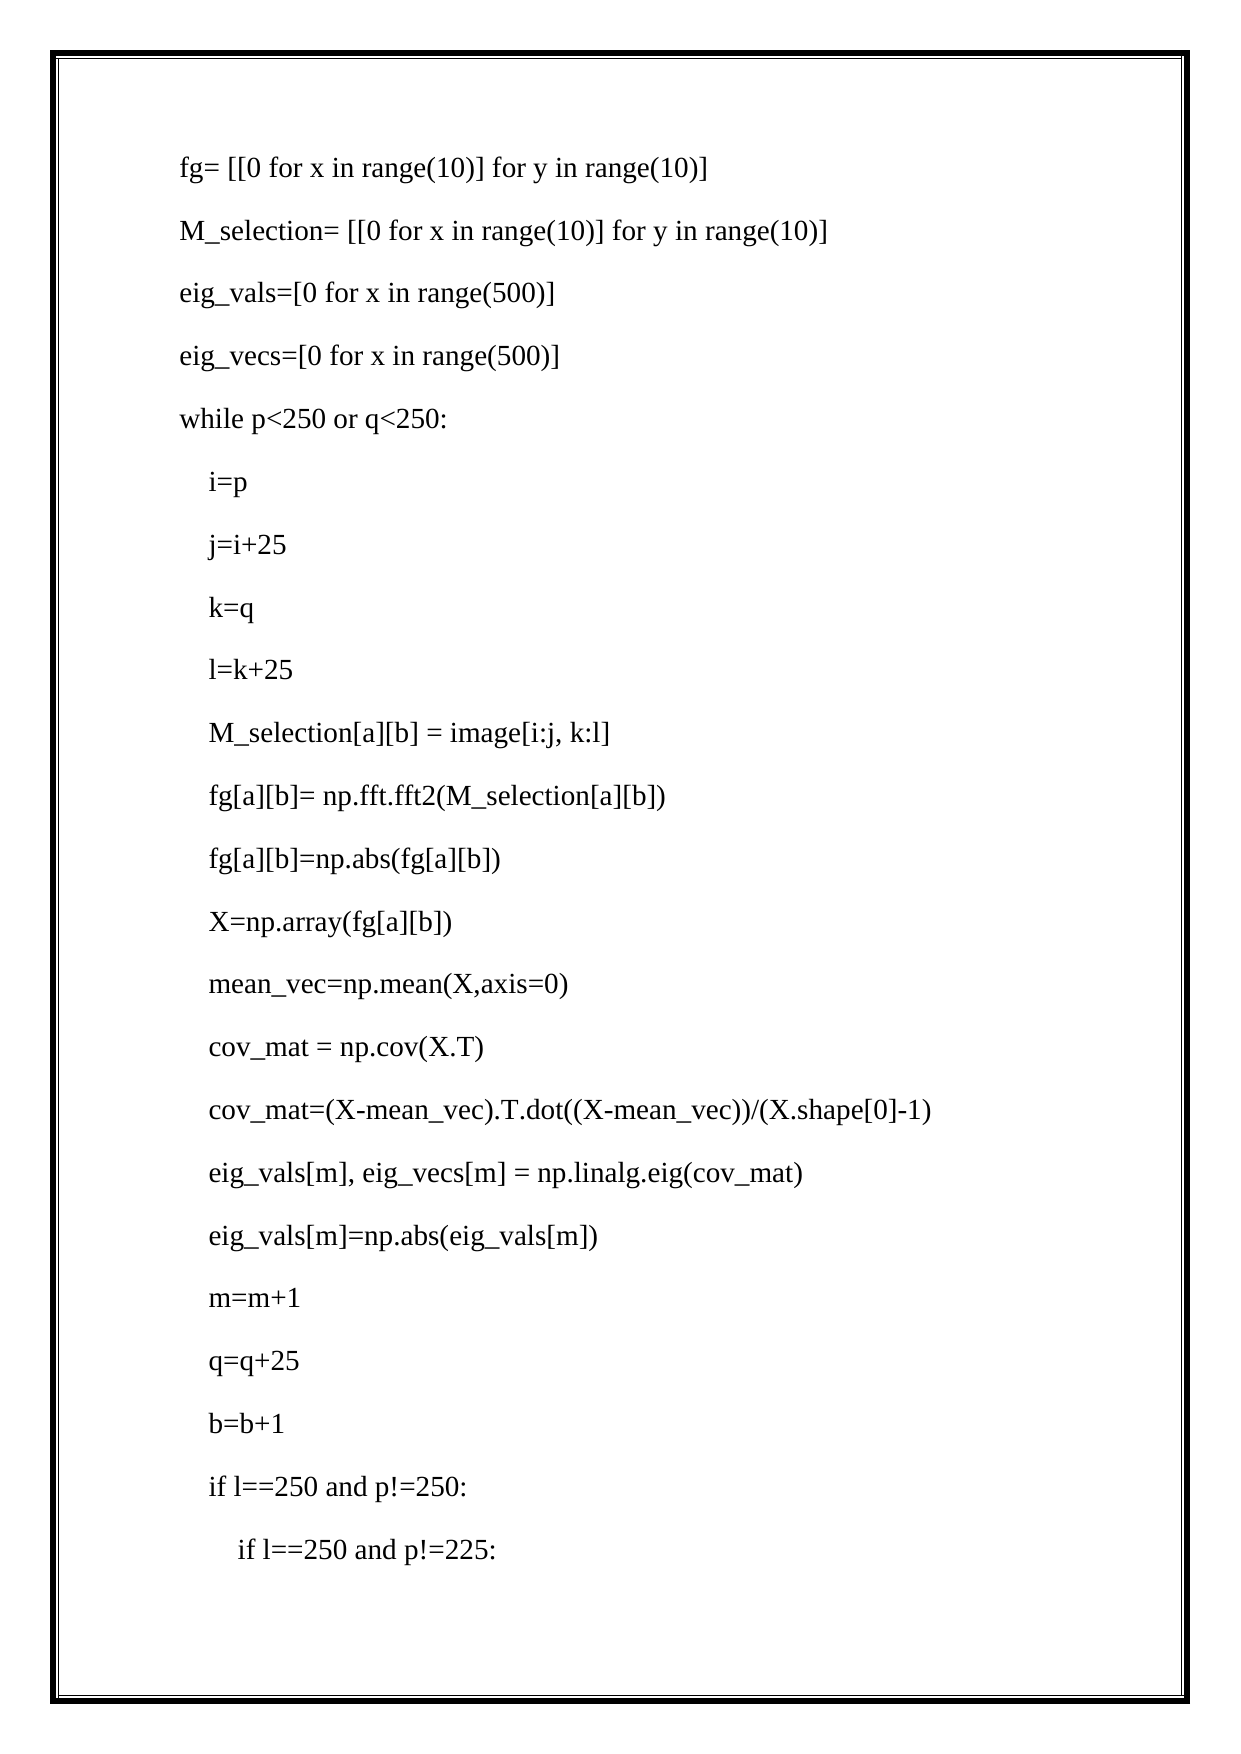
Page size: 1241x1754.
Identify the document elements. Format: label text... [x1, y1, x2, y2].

text cov_mat=(X-mean_vec).T.dot((X-mean_vec))/(X.shape[0]-1) [150, 1092, 1090, 1126]
text b=b+1 [150, 1406, 1090, 1440]
text if l==250 and p!=250: [150, 1469, 1090, 1503]
text if l==250 and p!=225: [150, 1532, 1090, 1565]
text m=m+1 [150, 1281, 1090, 1314]
text cov_mat = np.cov(X.T) [150, 1029, 1090, 1063]
text eig_vals[m], eig_vecs[m] = np.linalg.eig(cov_mat) [150, 1155, 1090, 1188]
text X=np.array(fg[a][b]) [150, 904, 1090, 937]
text while p<250 or q<250: [150, 401, 1090, 435]
text q=q+25 [150, 1343, 1090, 1377]
text M_selection[a][b] = image[i:j, k:l] [150, 715, 1090, 749]
text eig_vecs=[0 for x in range(500)] [150, 338, 1090, 372]
text fg[a][b]= np.fft.fft2(M_selection[a][b]) [150, 778, 1090, 812]
text fg[a][b]=np.abs(fg[a][b]) [150, 841, 1090, 874]
text M_selection= [[0 for x in range(10)] for y in range(10)] [150, 213, 1090, 246]
text k=q [150, 590, 1090, 623]
text eig_vals[m]=np.abs(eig_vals[m]) [150, 1218, 1090, 1251]
text fg= [[0 for x in range(10)] for y in range(10)] [150, 150, 1090, 183]
text l=k+25 [150, 652, 1090, 686]
text mean_vec=np.mean(X,axis=0) [150, 967, 1090, 1000]
text i=p [150, 464, 1090, 498]
text j=i+25 [150, 527, 1090, 560]
text eig_vals=[0 for x in range(500)] [150, 276, 1090, 309]
